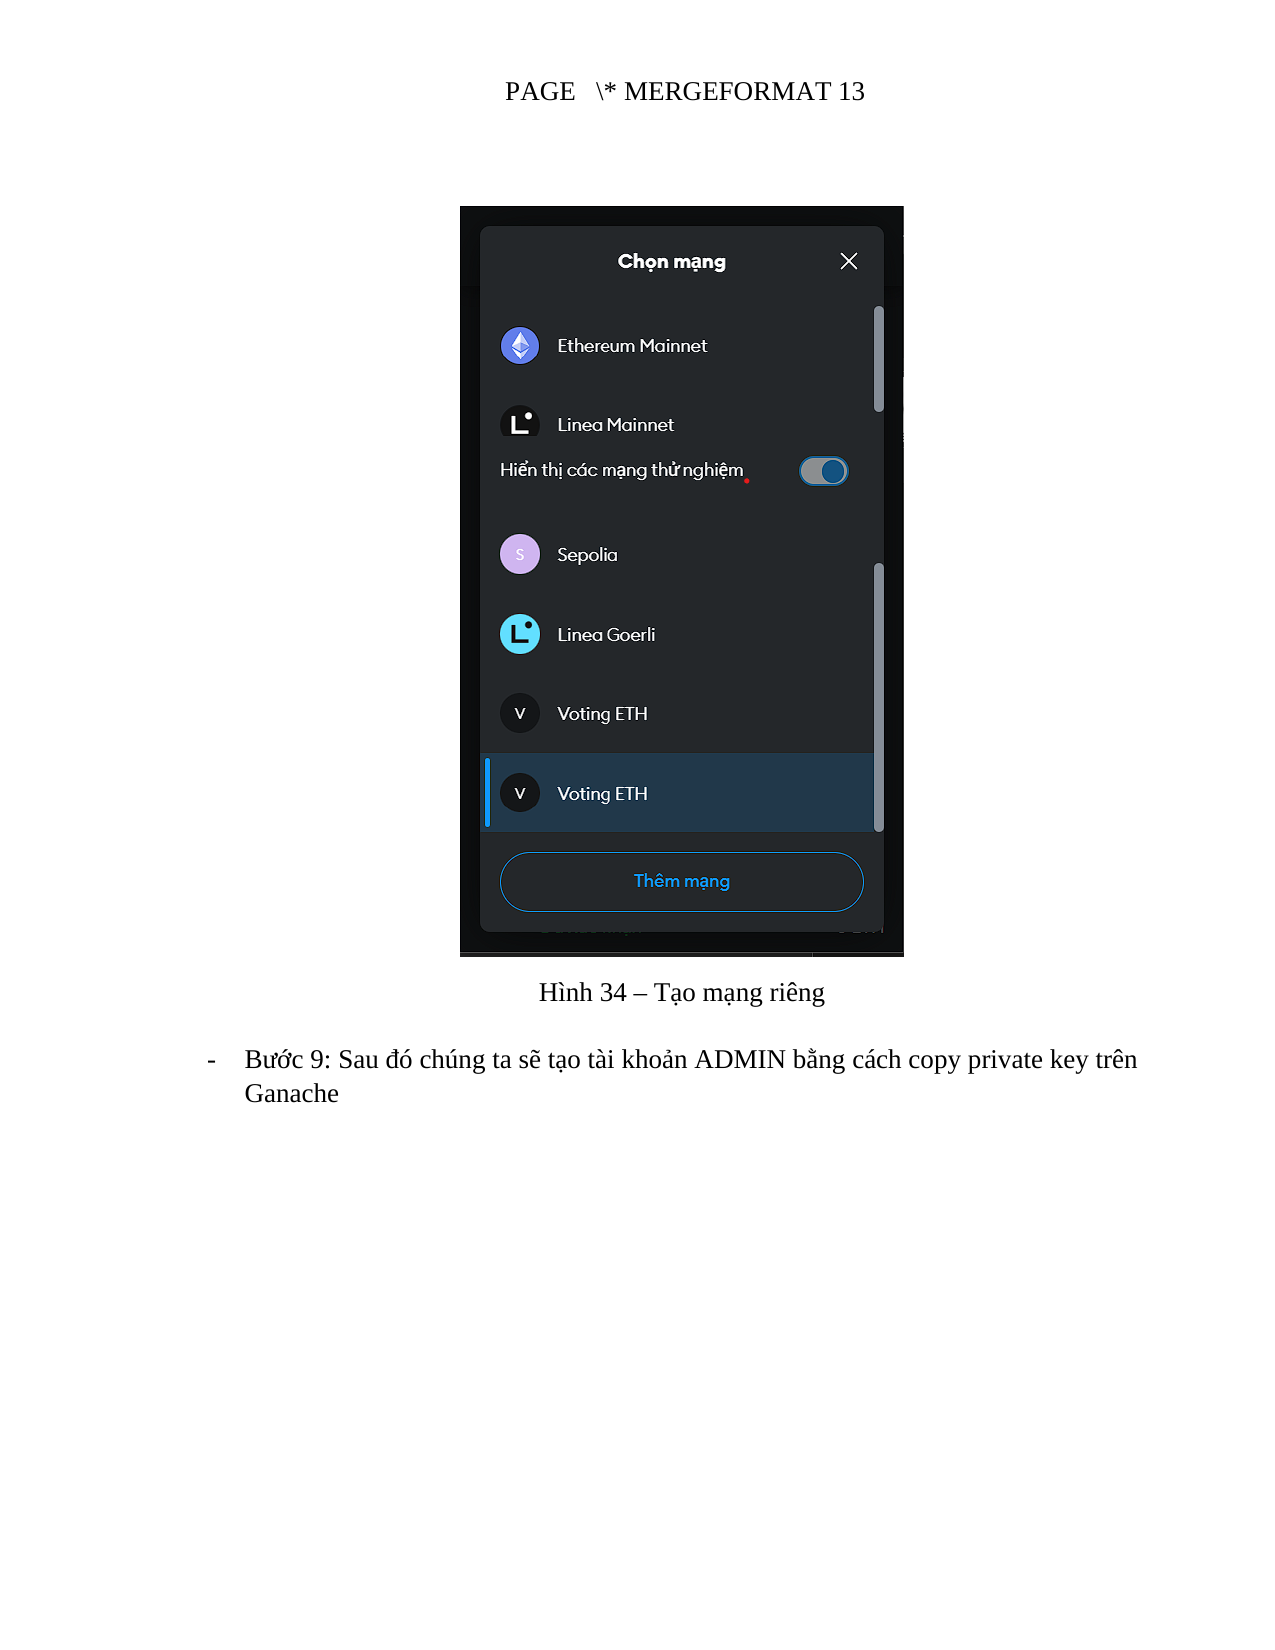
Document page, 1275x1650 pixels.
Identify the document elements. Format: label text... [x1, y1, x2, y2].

picture [460, 206, 904, 957]
list Bước 9: Sau đó chúng ta sẽ tạo tài khoản ADMIN bằng cách copy private key trên Ganache [207, 1043, 1157, 1108]
